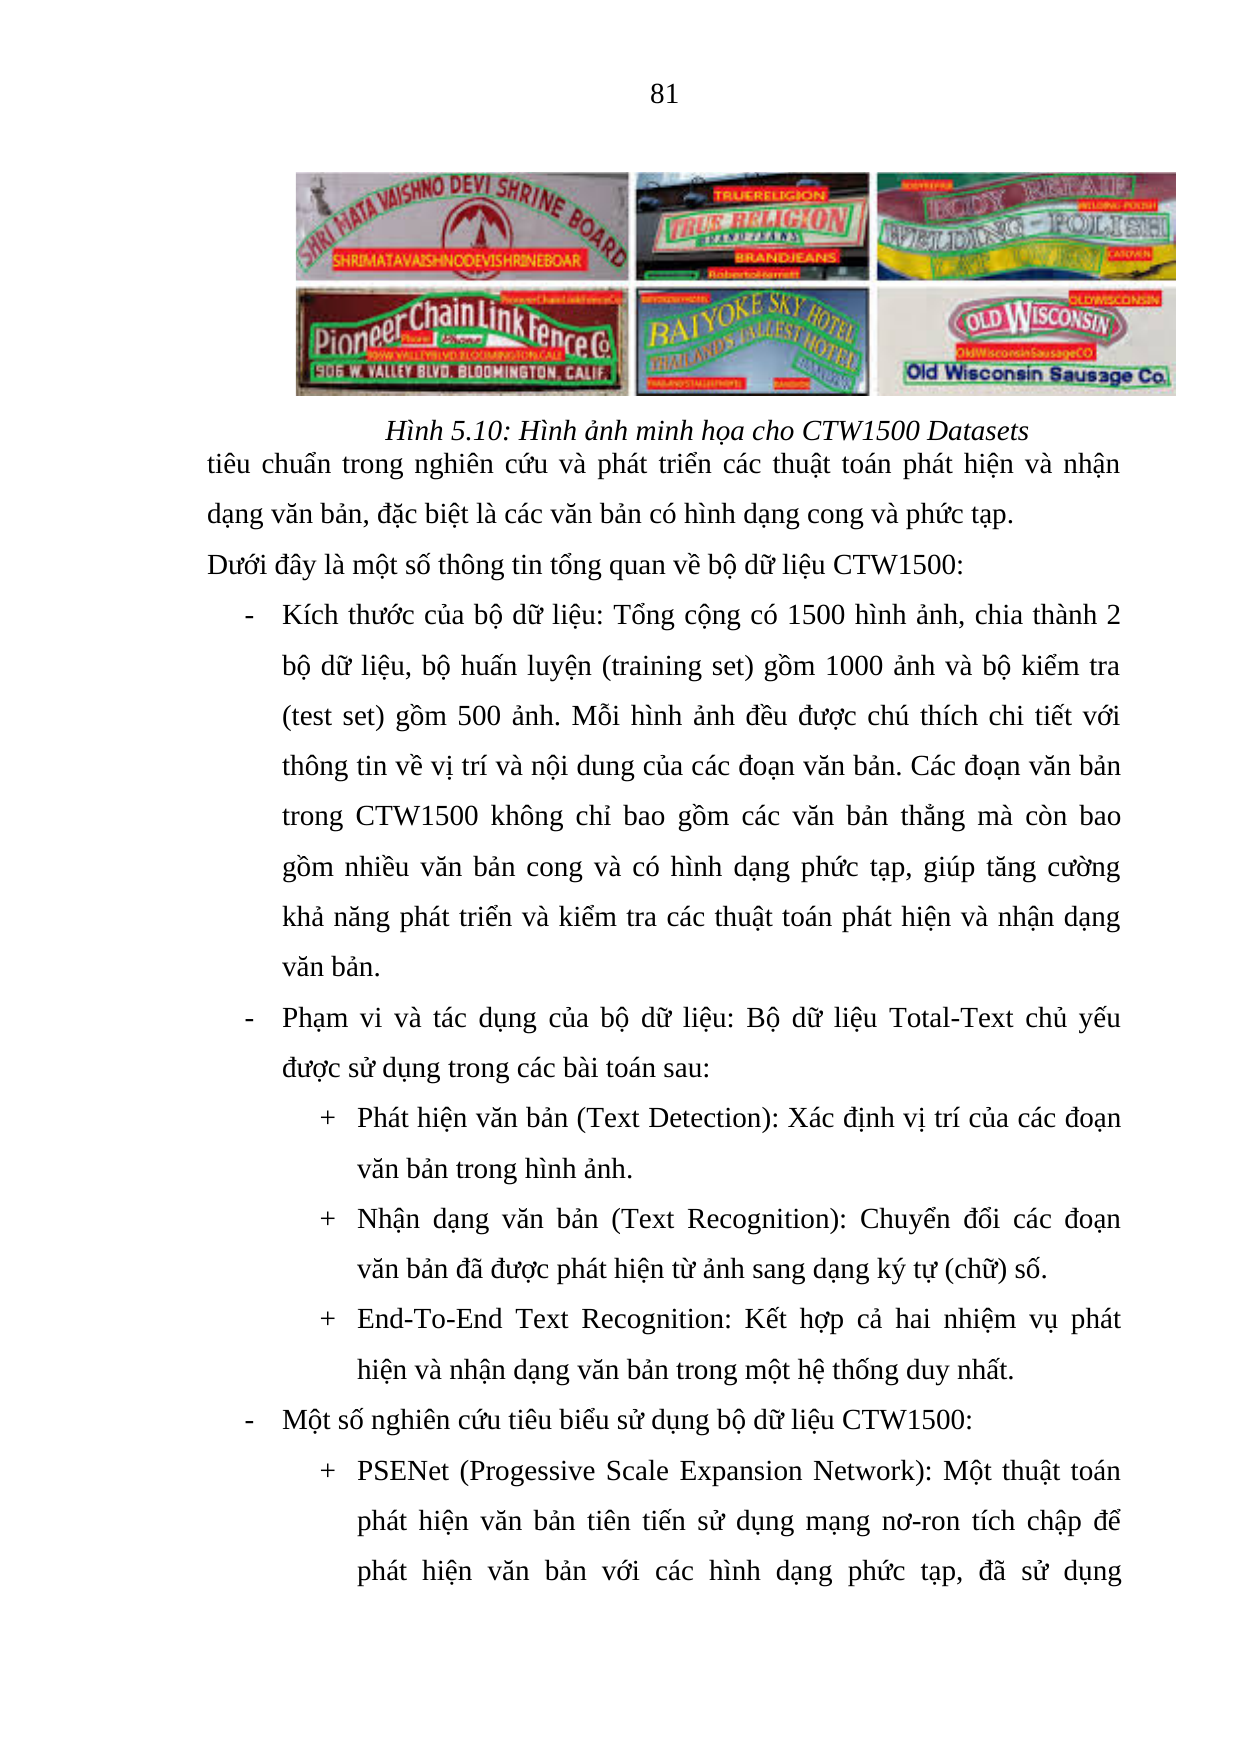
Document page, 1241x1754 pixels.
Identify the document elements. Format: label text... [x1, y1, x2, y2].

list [319, 1453, 1122, 1587]
list Nhận dạng văn bản (Text Recognition): Chuyển đổi các đoạn văn bản đã được phát hiện từ ảnh sang dạng ký tự (chữ) số. [319, 1201, 1122, 1285]
text Dưới đây là một số thông tin tổng quan về bộ dữ liệu CTW1500: [207, 547, 1122, 581]
list End-To-End Text Recognition: Kết hợp cả hai nhiệm vụ phát hiện và nhận dạng văn bản trong một hệ thống duy nhất. [319, 1302, 1122, 1386]
list Kích thước của bộ dữ liệu: Tổng cộng có 1500 hình ảnh, chia thành 2 bộ dữ liệu, bộ huấn luyện (training set) gồm 1000 ảnh và bộ kiểm tra (test set) gồm 500 ảnh. Mỗi hình ảnh đều được chú thích chi tiết với thông tin về vị trí và nội dung của các đoạn văn bản. Các đoạn văn bản trong CTW1500 không chỉ bao gồm các văn bản thẳng mà còn bao gồm nhiều văn bản cong và có hình dạng phức tạp, giúp tăng cường khả năng phát triển và kiểm tra các thuật toán phát hiện và nhận dạng văn bản. [244, 597, 1122, 983]
list Một số nghiên cứu tiêu biểu sử dụng bộ dữ liệu CTW1500: [244, 1402, 1122, 1436]
list Phát hiện văn bản (Text Detection): Xác định vị trí của các đoạn văn bản trong hình ảnh. [319, 1100, 1122, 1184]
list Phạm vi và tác dụng của bộ dữ liệu: Bộ dữ liệu Total-Text chủ yếu được sử dụng trong các bài toán sau: [244, 1000, 1122, 1084]
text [207, 148, 1122, 530]
picture [295, 172, 1176, 396]
